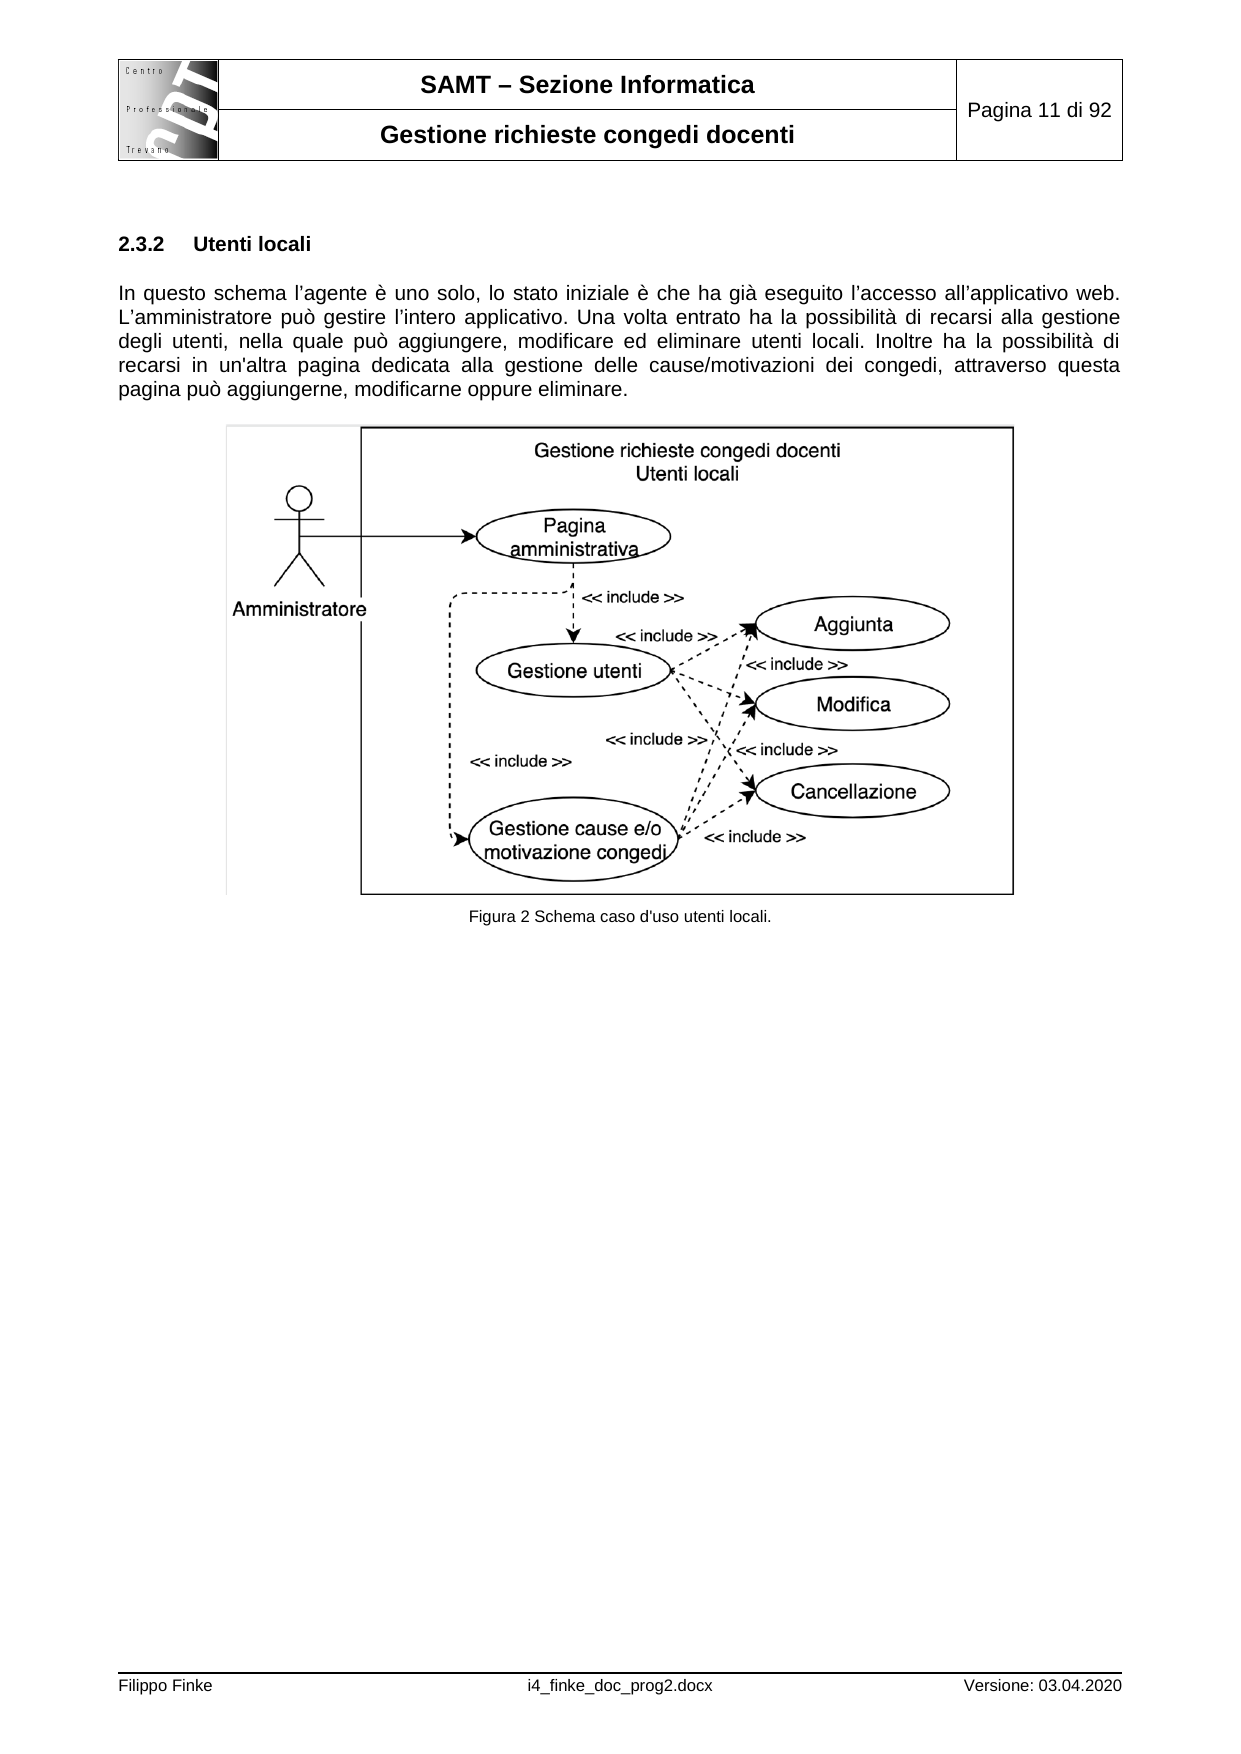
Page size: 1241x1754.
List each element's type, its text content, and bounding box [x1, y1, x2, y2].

text Figura 2 Schema caso d'uso utenti locali. [118, 907, 1122, 926]
picture [118, 60, 218, 159]
subtitle Utenti locali [118, 232, 1122, 256]
text In questo schema l’agente è uno solo, lo stato iniziale è che ha già eseguito l’accesso all’applicativo web. L’amministratore può gestire l’intero applicativo. Una volta entrato ha la possibilità di recarsi alla gestione degli utenti, nella quale può aggiungere, modificare ed eliminare utenti locali. Inoltre ha la possibilità di recarsi in un'altra pagina dedicata alla gestione delle cause/motivazioni dei congedi, attraverso questa pagina può aggiungerne, modificarne oppure eliminare. [118, 281, 1122, 401]
picture [225, 424, 1015, 895]
